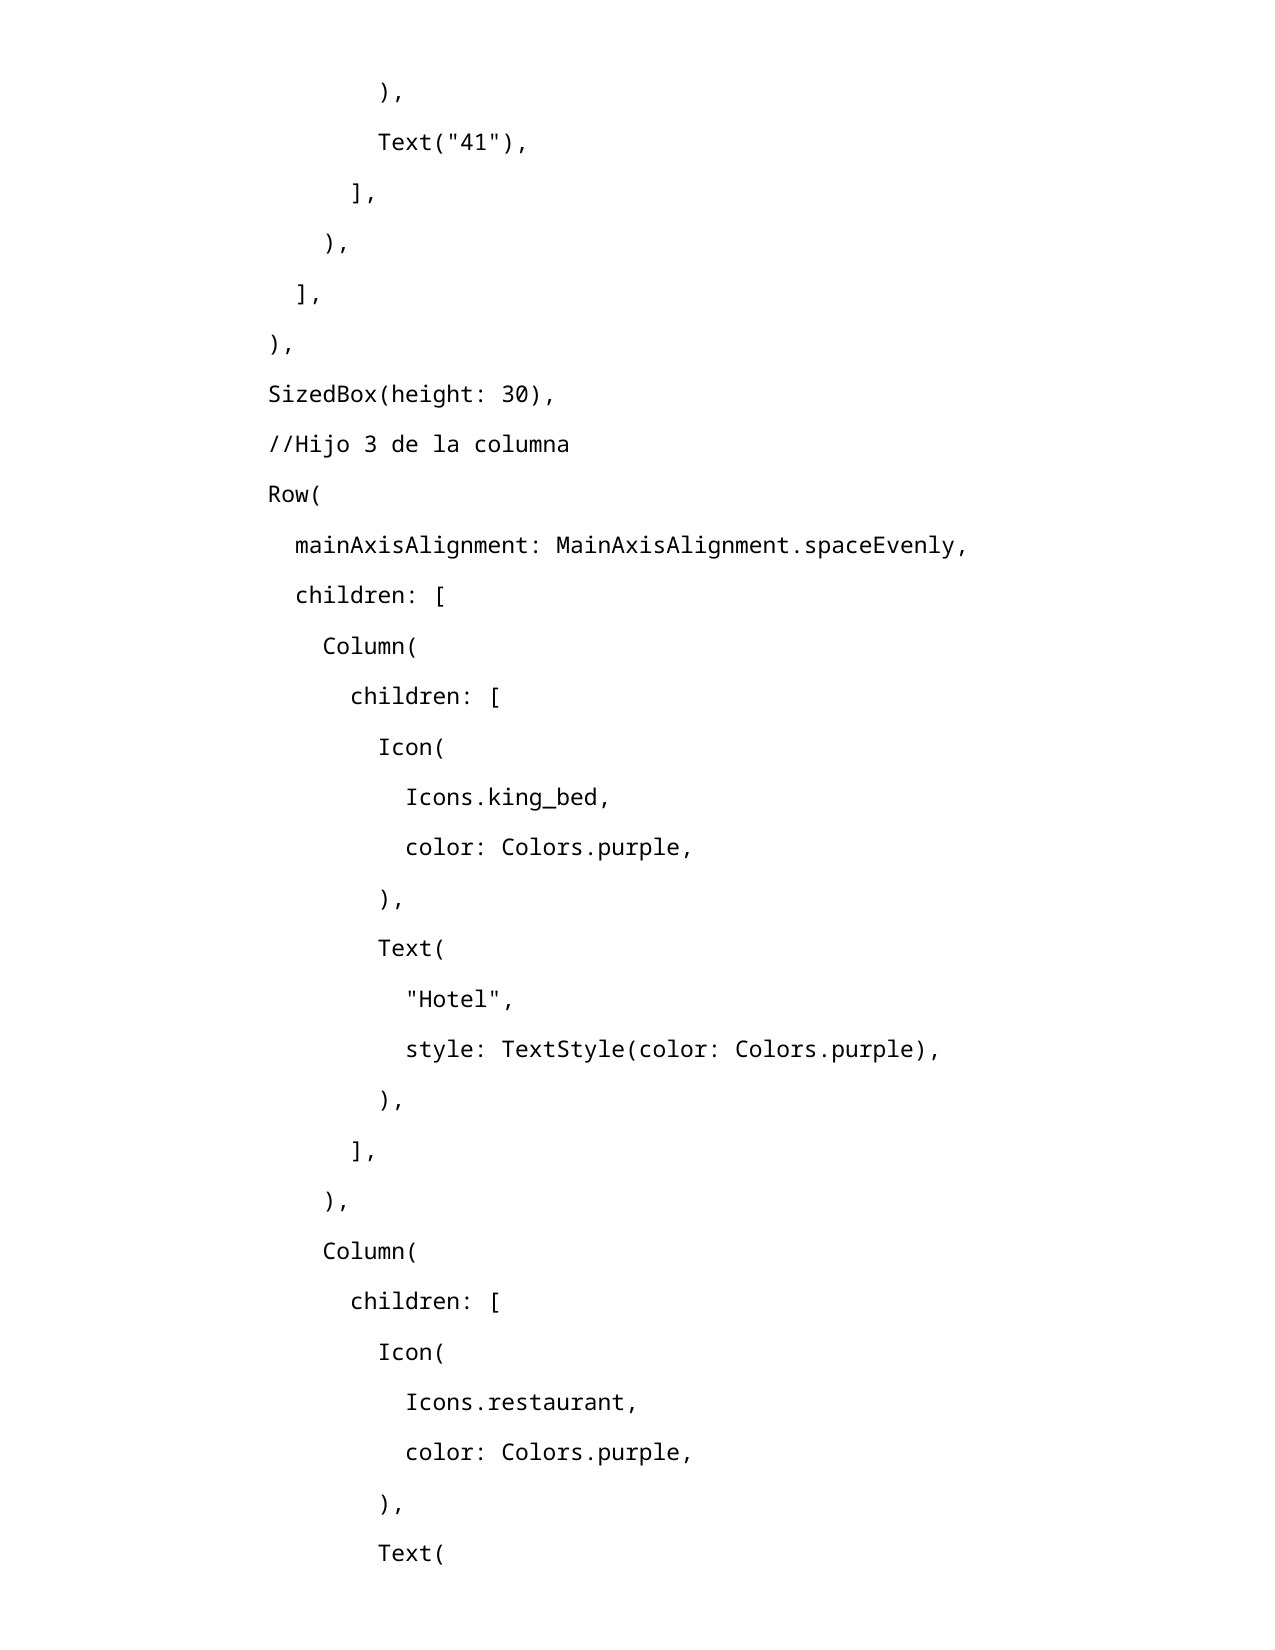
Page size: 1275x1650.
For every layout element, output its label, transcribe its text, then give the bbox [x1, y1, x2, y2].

text ), [75, 75, 1200, 106]
text ], [75, 1134, 1200, 1165]
text ), [75, 327, 1200, 358]
text color: Colors.purple, [75, 1436, 1200, 1467]
text Column( [75, 1234, 1200, 1266]
text Icons.restaurant, [75, 1386, 1200, 1417]
text "Hotel", [75, 982, 1200, 1014]
text ), [75, 1487, 1200, 1518]
text ], [75, 277, 1200, 308]
text Column( [75, 629, 1200, 661]
text children: [ [75, 1285, 1200, 1316]
text //Hijo 3 de la columna [75, 428, 1200, 459]
text Icons.king_bed, [75, 781, 1200, 812]
text mainAxisAlignment: MainAxisAlignment.spaceEvenly, [75, 529, 1200, 560]
text ), [75, 1184, 1200, 1215]
text SizedBox(height: 30), [75, 377, 1200, 409]
text children: [ [75, 579, 1200, 610]
text Row( [75, 478, 1200, 509]
text style: TextStyle(color: Colors.purple), [75, 1033, 1200, 1064]
text ), [75, 1083, 1200, 1114]
text children: [ [75, 680, 1200, 711]
text Text("41"), [75, 125, 1200, 157]
text color: Colors.purple, [75, 831, 1200, 862]
text ], [75, 176, 1200, 207]
text Text( [75, 932, 1200, 963]
text ), [75, 226, 1200, 257]
text Icon( [75, 730, 1200, 762]
text ), [75, 882, 1200, 913]
text Text( [75, 1537, 1200, 1568]
text Icon( [75, 1335, 1200, 1367]
